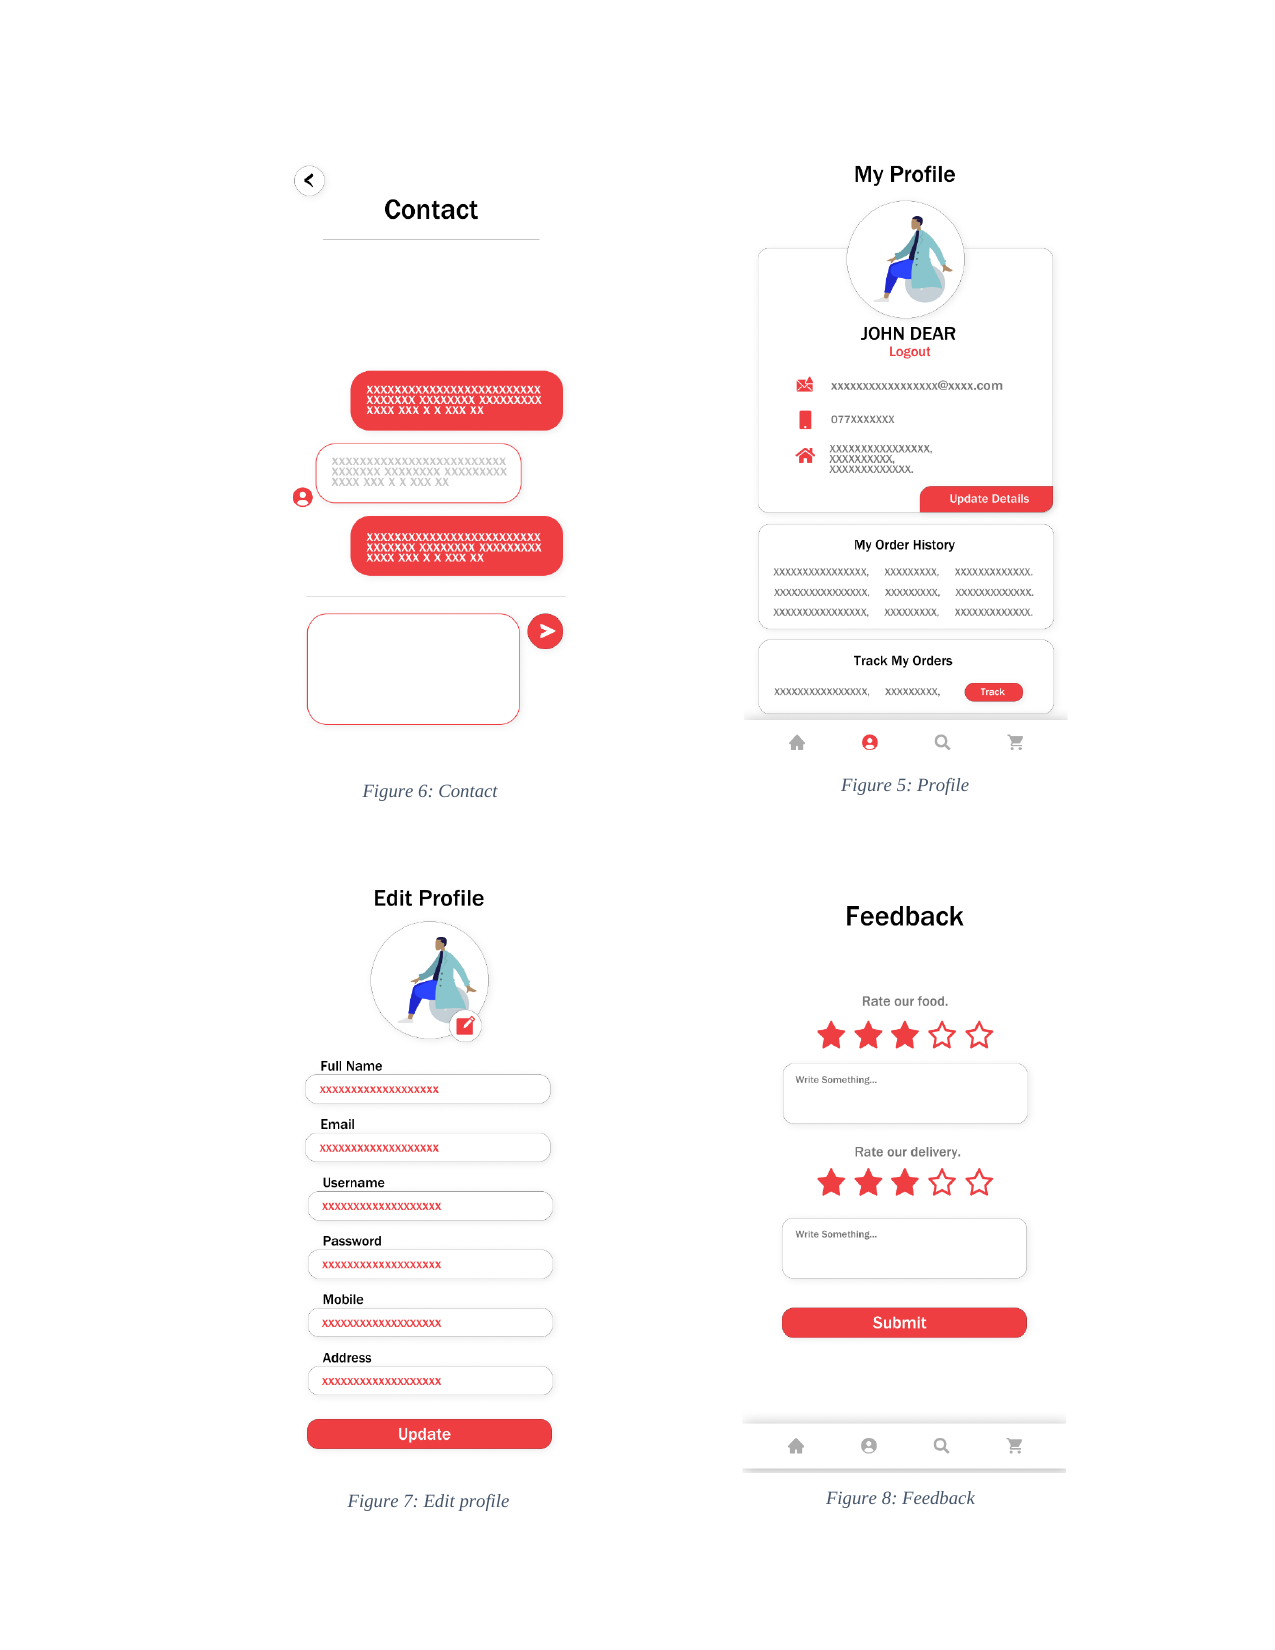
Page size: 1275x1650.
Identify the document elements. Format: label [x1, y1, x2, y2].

picture [267, 832, 592, 1481]
picture [268, 122, 593, 771]
picture [743, 116, 1068, 765]
picture [742, 824, 1067, 1473]
